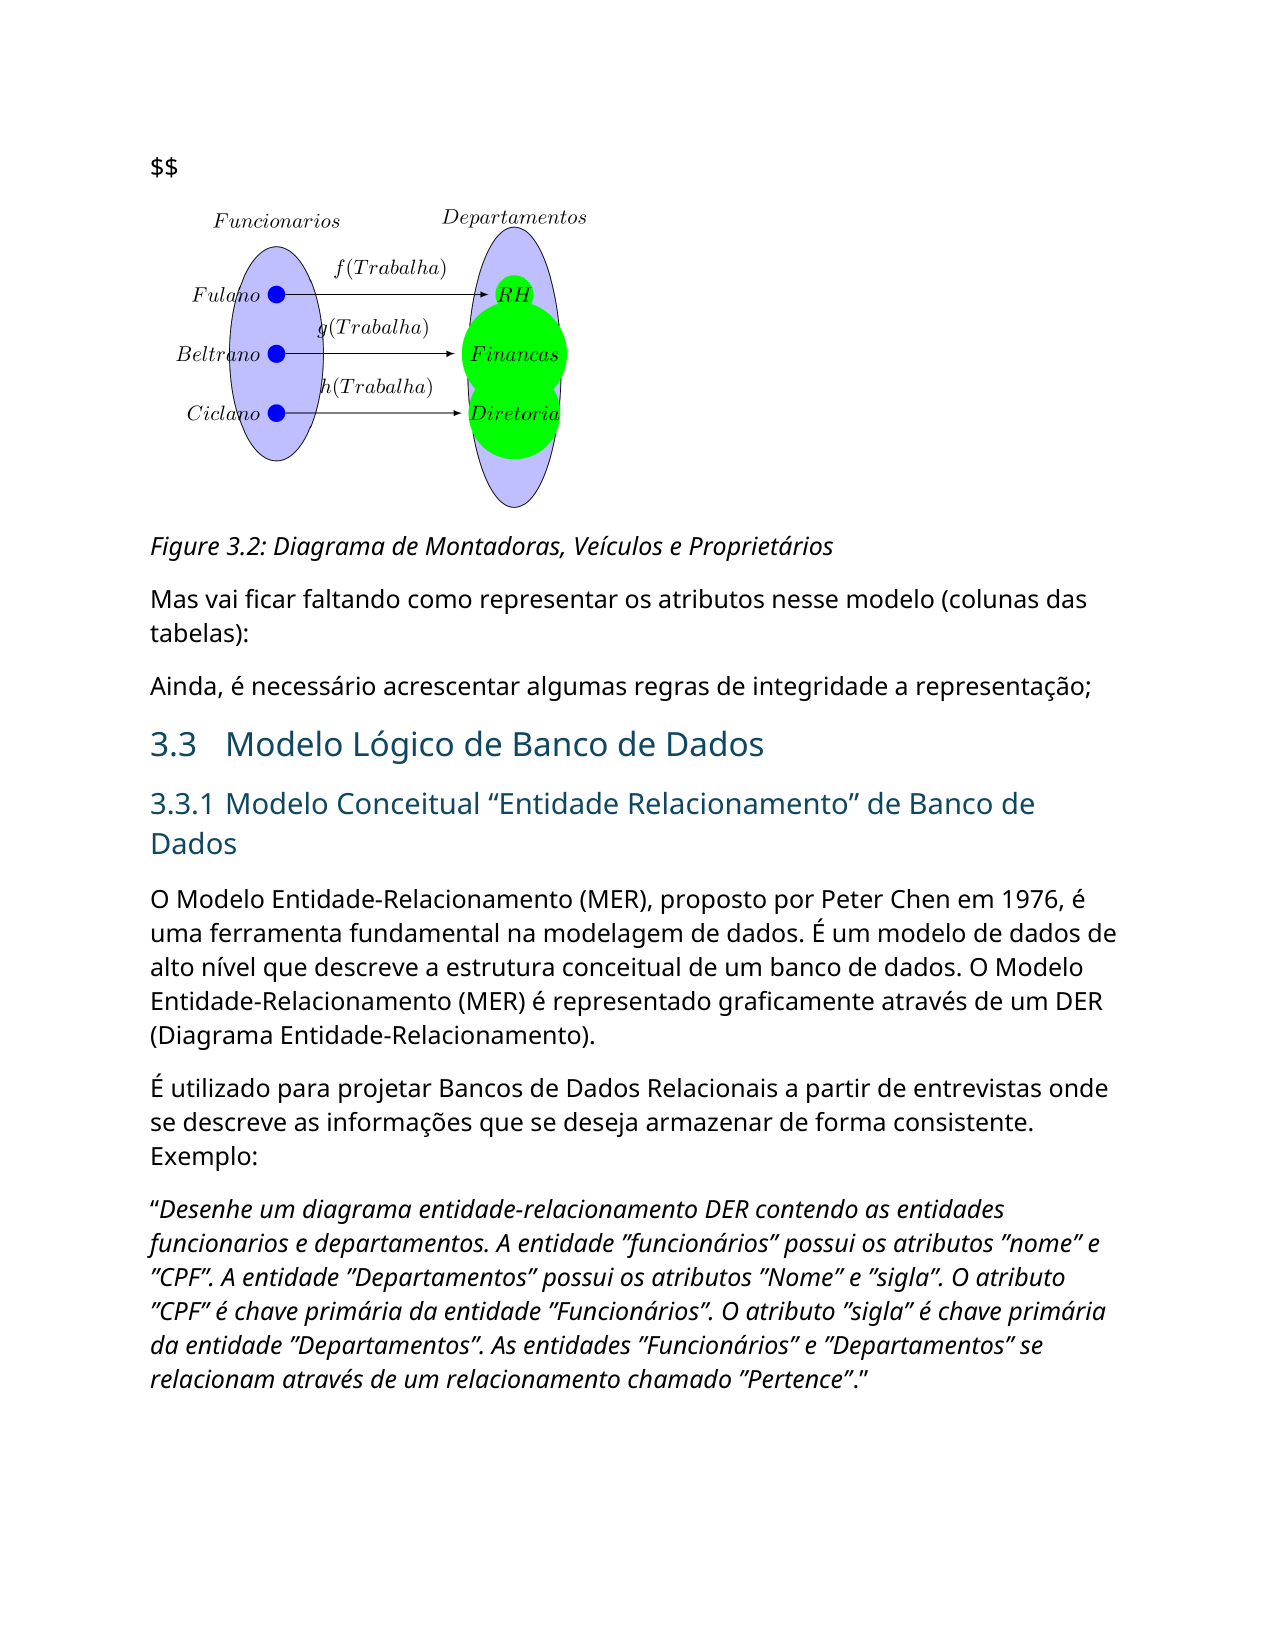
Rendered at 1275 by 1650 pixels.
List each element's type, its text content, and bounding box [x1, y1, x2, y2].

text Mas vai ficar faltando como representar os atributos nesse modelo (colunas das tabelas): [150, 581, 1125, 649]
text Ainda, é necessário acrescentar algumas regras de integridade a representação; [150, 668, 1125, 702]
picture [168, 202, 594, 508]
text Figure 3.2: Diagrama de Montadoras, Veículos e Proprietários [150, 529, 1125, 563]
subtitle 3.3 Modelo Lógico de Banco de Dados [150, 721, 1125, 767]
text “Desenhe um diagrama entidade-relacionamento DER contendo as entidades funcionarios e departamentos. A entidade ”funcionários” possui os atributos ”nome” e ”CPF”. A entidade ”Departamentos” possui os atributos ”Nome” e ”sigla”. O atributo ”CPF” é chave primária da entidade ”Funcionários”. O atributo ”sigla” é chave primária da entidade ”Departamentos”. As entidades ”Funcionários” e ”Departamentos” se relacionam através de um relacionamento chamado ”Pertence”.” [150, 1191, 1125, 1396]
text É utilizado para projetar Bancos de Dados Relacionais a partir de entrevistas onde se descreve as informações que se deseja armazenar de forma consistente. Exemplo: [150, 1070, 1125, 1173]
subtitle 3.3.1 Modelo Conceitual “Entidade Relacionamento” de Banco de Dados [150, 783, 1125, 863]
text $$ [150, 150, 1125, 184]
text O Modelo Entidade-Relacionamento (MER), proposto por Peter Chen em 1976, é uma ferramenta fundamental na modelagem de dados. É um modelo de dados de alto nível que descreve a estrutura conceitual de um banco de dados. O Modelo Entidade-Relacionamento (MER) é representado graficamente através de um DER (Diagrama Entidade-Relacionamento). [150, 881, 1125, 1052]
